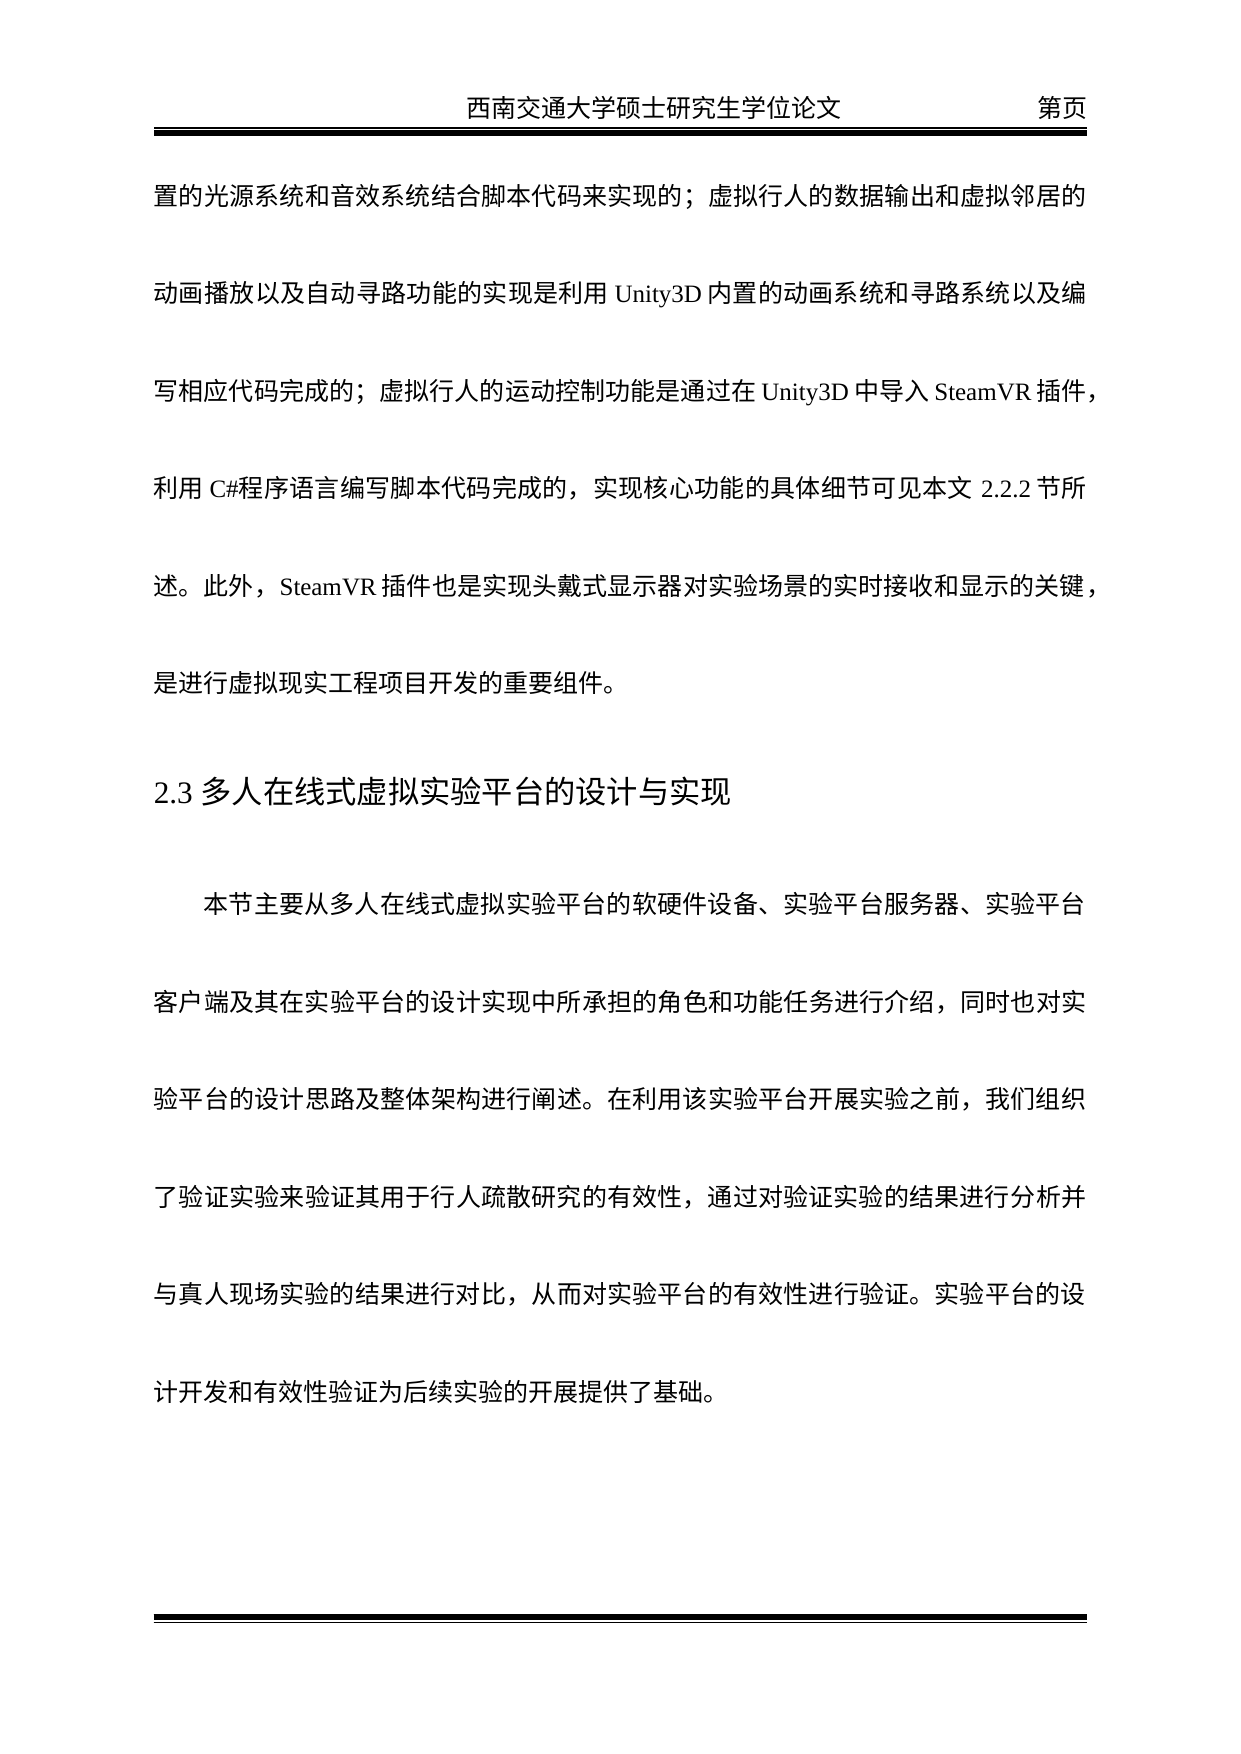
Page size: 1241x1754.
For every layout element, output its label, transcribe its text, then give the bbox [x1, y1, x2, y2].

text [153, 162, 1087, 714]
subtitle 多人在线式虚拟实验平台的设计与实现 [153, 758, 1087, 823]
text 本节主要从多人在线式虚拟实验平台的软硬件设备、实验平台服务器、实验平台客户端及其在实验平台的设计实现中所承担的角色和功能任务进行介绍，同时也对实验平台的设计思路及整体架构进行阐述。在利用该实验平台开展实验之前，我们组织了验证实验来验证其用于行人疏散研究的有效性，通过对验证实验的结果进行分析并与真人现场实验的结果进行对比，从而对实验平台的有效性进行验证。实验平台的设计开发和有效性验证为后续实验的开展提供了基础。 [153, 870, 1087, 1423]
